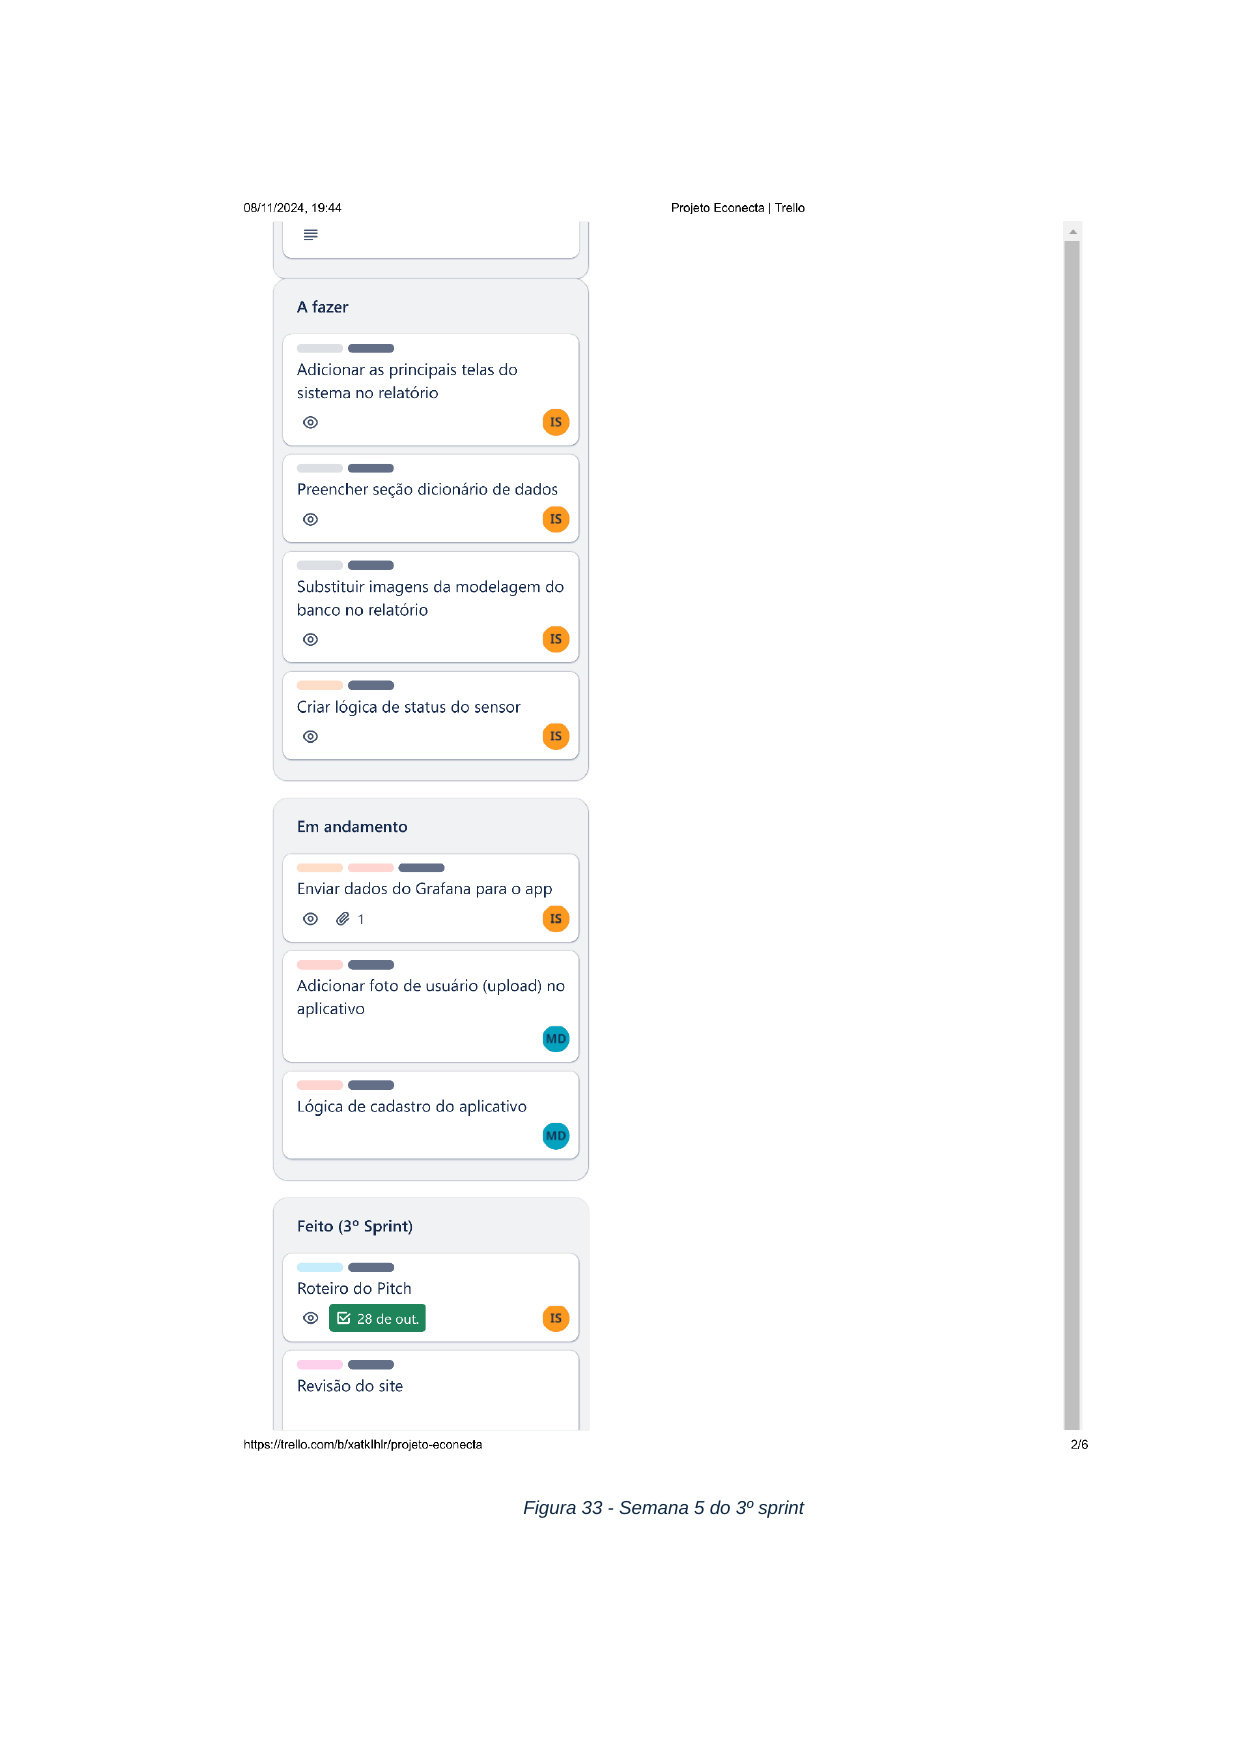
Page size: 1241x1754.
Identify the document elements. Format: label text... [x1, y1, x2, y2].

text Figura - Semana 5 do 3º sprint [207, 1496, 1122, 1518]
picture [206, 177, 1123, 1472]
